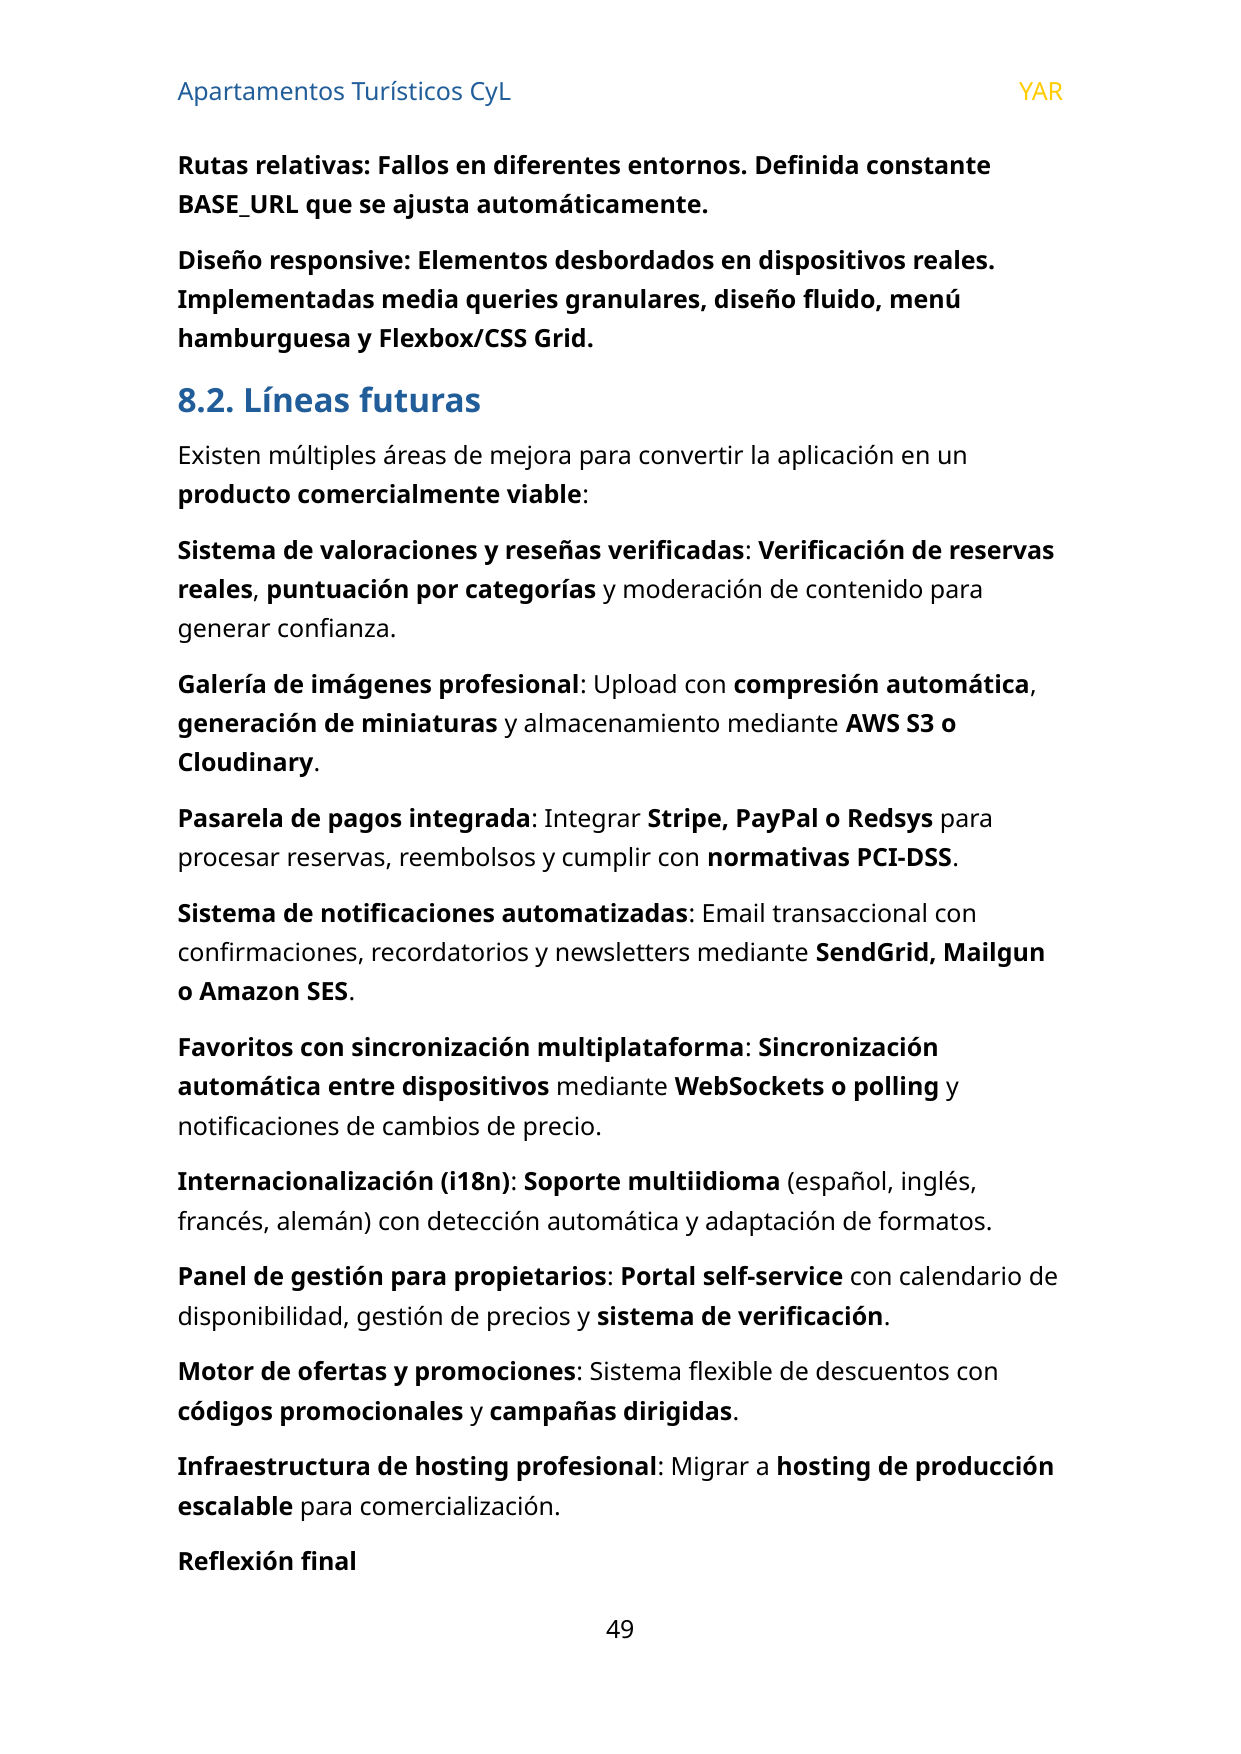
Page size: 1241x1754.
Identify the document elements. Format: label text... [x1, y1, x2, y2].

text Rutas relativas: Fallos en diferentes entornos. Definida constante BASE_URL que se ajusta automáticamente. [177, 148, 1063, 221]
text Diseño responsive: Elementos desbordados en dispositivos reales. Implementadas media queries granulares, diseño fluido, menú hamburguesa y Flexbox/CSS Grid. [177, 243, 1063, 355]
text Sistema de notificaciones automatizadas: Email transaccional con confirmaciones, recordatorios y newsletters mediante SendGrid, Mailgun o Amazon SES. [177, 896, 1063, 1008]
subtitle 8.2. Líneas futuras [177, 377, 1063, 422]
text Galería de imágenes profesional: Upload con compresión automática, generación de miniaturas y almacenamiento mediante AWS S3 o Cloudinary. [177, 666, 1063, 779]
text Infraestructura de hosting profesional: Migrar a hosting de producción escalable para comercialización. [177, 1449, 1063, 1522]
text Panel de gestión para propietarios: Portal self-service con calendario de disponibilidad, gestión de precios y sistema de verificación. [177, 1259, 1063, 1332]
text Motor de ofertas y promociones: Sistema flexible de descuentos con códigos promocionales y campañas dirigidas. [177, 1354, 1063, 1427]
text Sistema de valoraciones y reseñas verificadas: Verificación de reservas reales, puntuación por categorías y moderación de contenido para generar confianza. [177, 532, 1063, 645]
text Internacionalización (i18n): Soporte multiidioma (español, inglés, francés, alemán) con detección automática y adaptación de formatos. [177, 1164, 1063, 1237]
text Existen múltiples áreas de mejora para convertir la aplicación en un producto comercialmente viable: [177, 437, 1063, 511]
text Reflexión final [177, 1544, 1063, 1578]
text Favoritos con sincronización multiplataforma: Sincronización automática entre dispositivos mediante WebSockets o polling y notificaciones de cambios de precio. [177, 1030, 1063, 1142]
text Pasarela de pagos integrada: Integrar Stripe, PayPal o Redsys para procesar reservas, reembolsos y cumplir con normativas PCI-DSS. [177, 801, 1063, 874]
